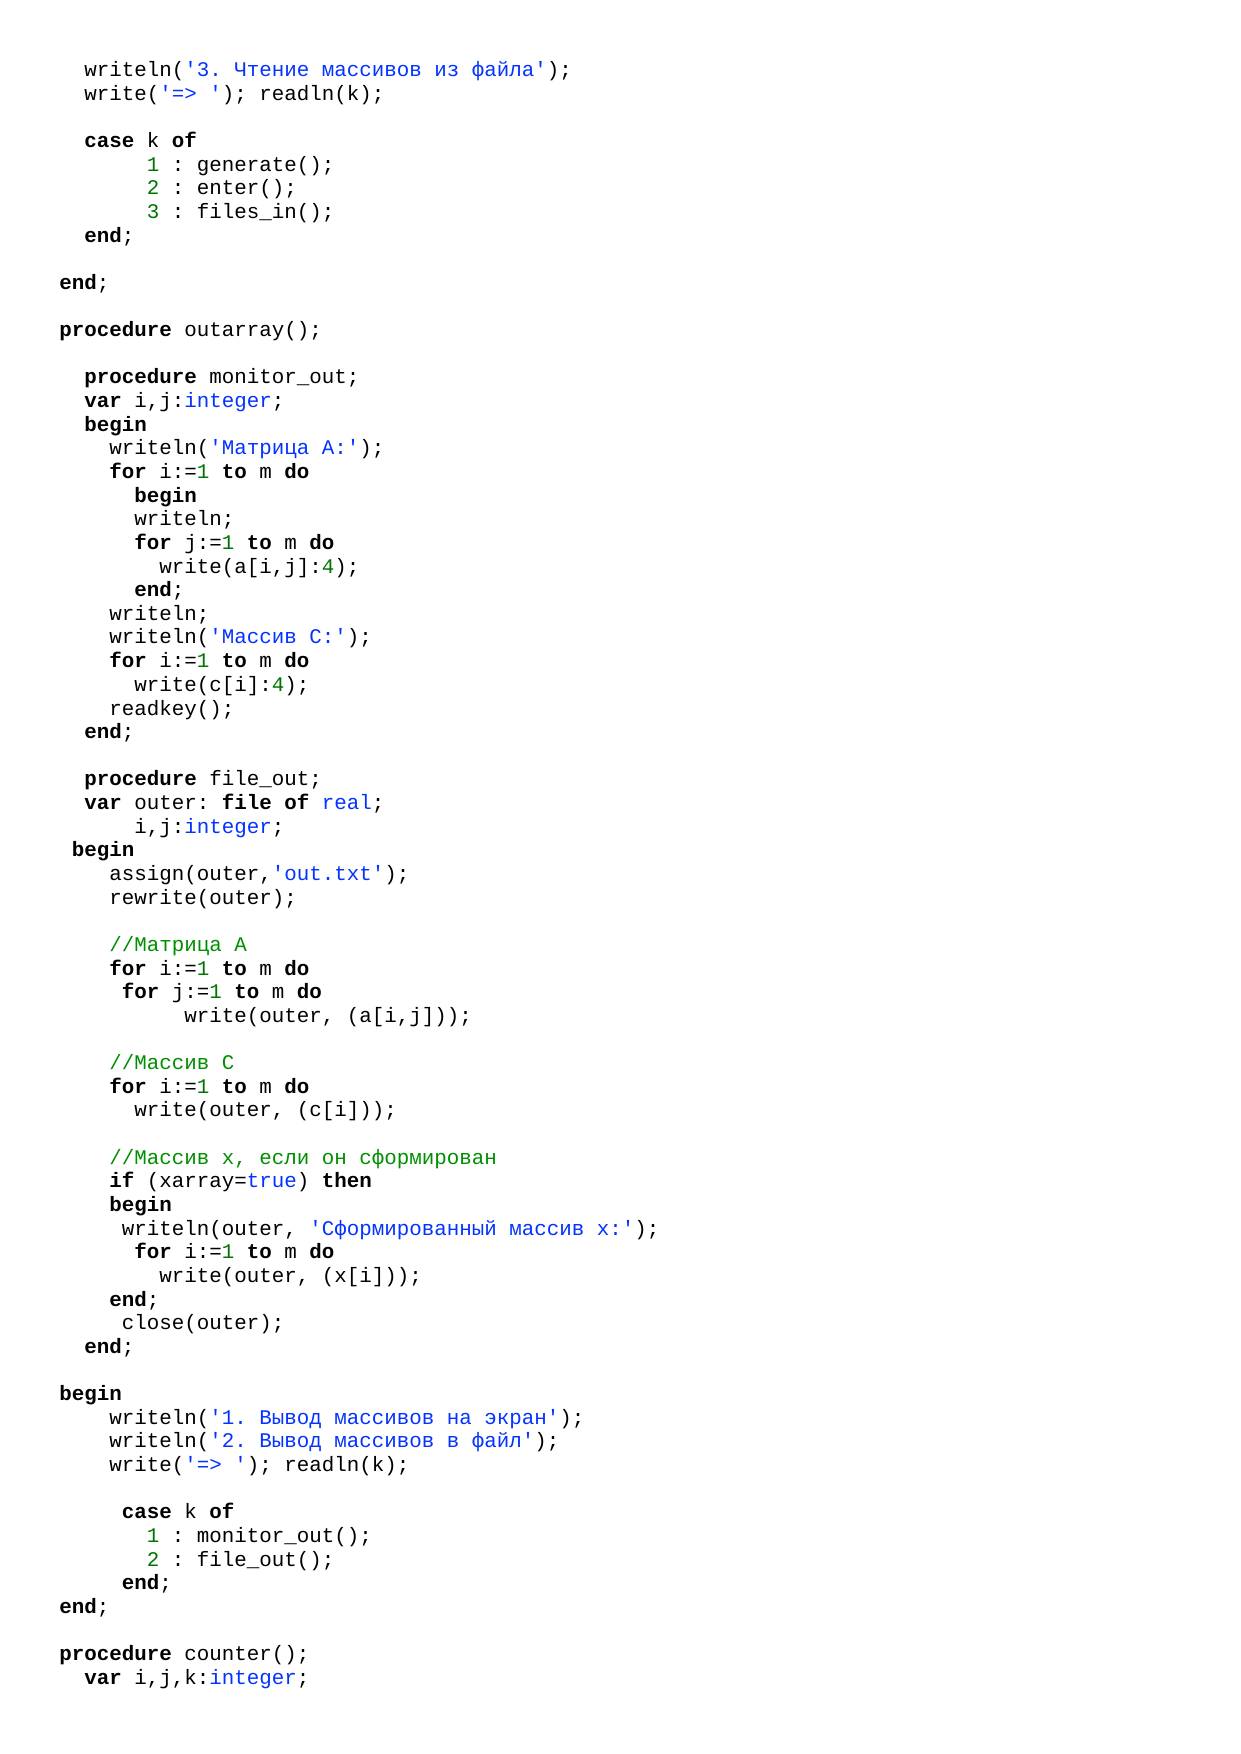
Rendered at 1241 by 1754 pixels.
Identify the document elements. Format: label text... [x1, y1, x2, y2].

text write(outer, (x[i])); [59, 1265, 1181, 1289]
text write('=> '); readln(k); [59, 83, 1181, 106]
text 1 : generate(); [59, 154, 1181, 177]
text write(outer, (c[i])); [59, 1099, 1181, 1123]
text writeln(outer, 'Сформированный массив x:'); [59, 1218, 1181, 1241]
text 1 : monitor_out(); [59, 1525, 1181, 1549]
text end; [59, 224, 1181, 248]
text var outer: file of real; [59, 792, 1181, 816]
text procedure counter(); [59, 1643, 1181, 1667]
text case k of [59, 1501, 1181, 1525]
text writeln('2. Вывод массивов в файл'); [59, 1431, 1181, 1454]
text end; [59, 721, 1181, 745]
text //Массив С [59, 1052, 1181, 1076]
text procedure file_out; [59, 768, 1181, 792]
text for j:=1 to m do [59, 532, 1181, 556]
text //Массив x, если он сформирован [59, 1147, 1181, 1170]
text write(outer, (a[i,j])); [59, 1005, 1181, 1028]
text begin [59, 839, 1181, 863]
text end; [59, 1289, 1181, 1312]
text end; [59, 1572, 1181, 1596]
text procedure outarray(); [59, 319, 1181, 343]
text if (xarray=true) then [59, 1170, 1181, 1194]
text for i:=1 to m do [59, 1241, 1181, 1265]
text begin [59, 414, 1181, 437]
text case k of [59, 130, 1181, 154]
text begin [59, 1383, 1181, 1407]
text for i:=1 to m do [59, 958, 1181, 981]
text writeln; [59, 603, 1181, 627]
text writeln('Массив C:'); [59, 627, 1181, 650]
text rewrite(outer); [59, 887, 1181, 910]
text var i,j,k:integer; [59, 1667, 1181, 1691]
text begin [59, 485, 1181, 508]
text end; [59, 579, 1181, 603]
text procedure monitor_out; [59, 366, 1181, 390]
text end; [59, 1336, 1181, 1359]
text write('=> '); readln(k); [59, 1454, 1181, 1478]
text write(c[i]:4); [59, 674, 1181, 697]
text writeln('1. Вывод массивов на экран'); [59, 1407, 1181, 1431]
text i,j:integer; [59, 816, 1181, 839]
text begin [59, 1194, 1181, 1218]
text var i,j:integer; [59, 390, 1181, 414]
text writeln('Матрица А:'); [59, 437, 1181, 461]
text writeln; [59, 508, 1181, 532]
text write(a[i,j]:4); [59, 556, 1181, 579]
text end; [59, 272, 1181, 296]
text for i:=1 to m do [59, 461, 1181, 485]
text 3 : files_in(); [59, 201, 1181, 224]
text for i:=1 to m do [59, 650, 1181, 674]
text end; [59, 1596, 1181, 1620]
text 2 : file_out(); [59, 1549, 1181, 1572]
text writeln('3. Чтение массивов из файла'); [59, 59, 1181, 83]
text assign(outer,'out.txt'); [59, 863, 1181, 887]
text readkey(); [59, 697, 1181, 721]
text for i:=1 to m do [59, 1076, 1181, 1099]
text 2 : enter(); [59, 177, 1181, 201]
text //Матрица А [59, 934, 1181, 958]
text for j:=1 to m do [59, 981, 1181, 1005]
text close(outer); [59, 1312, 1181, 1336]
